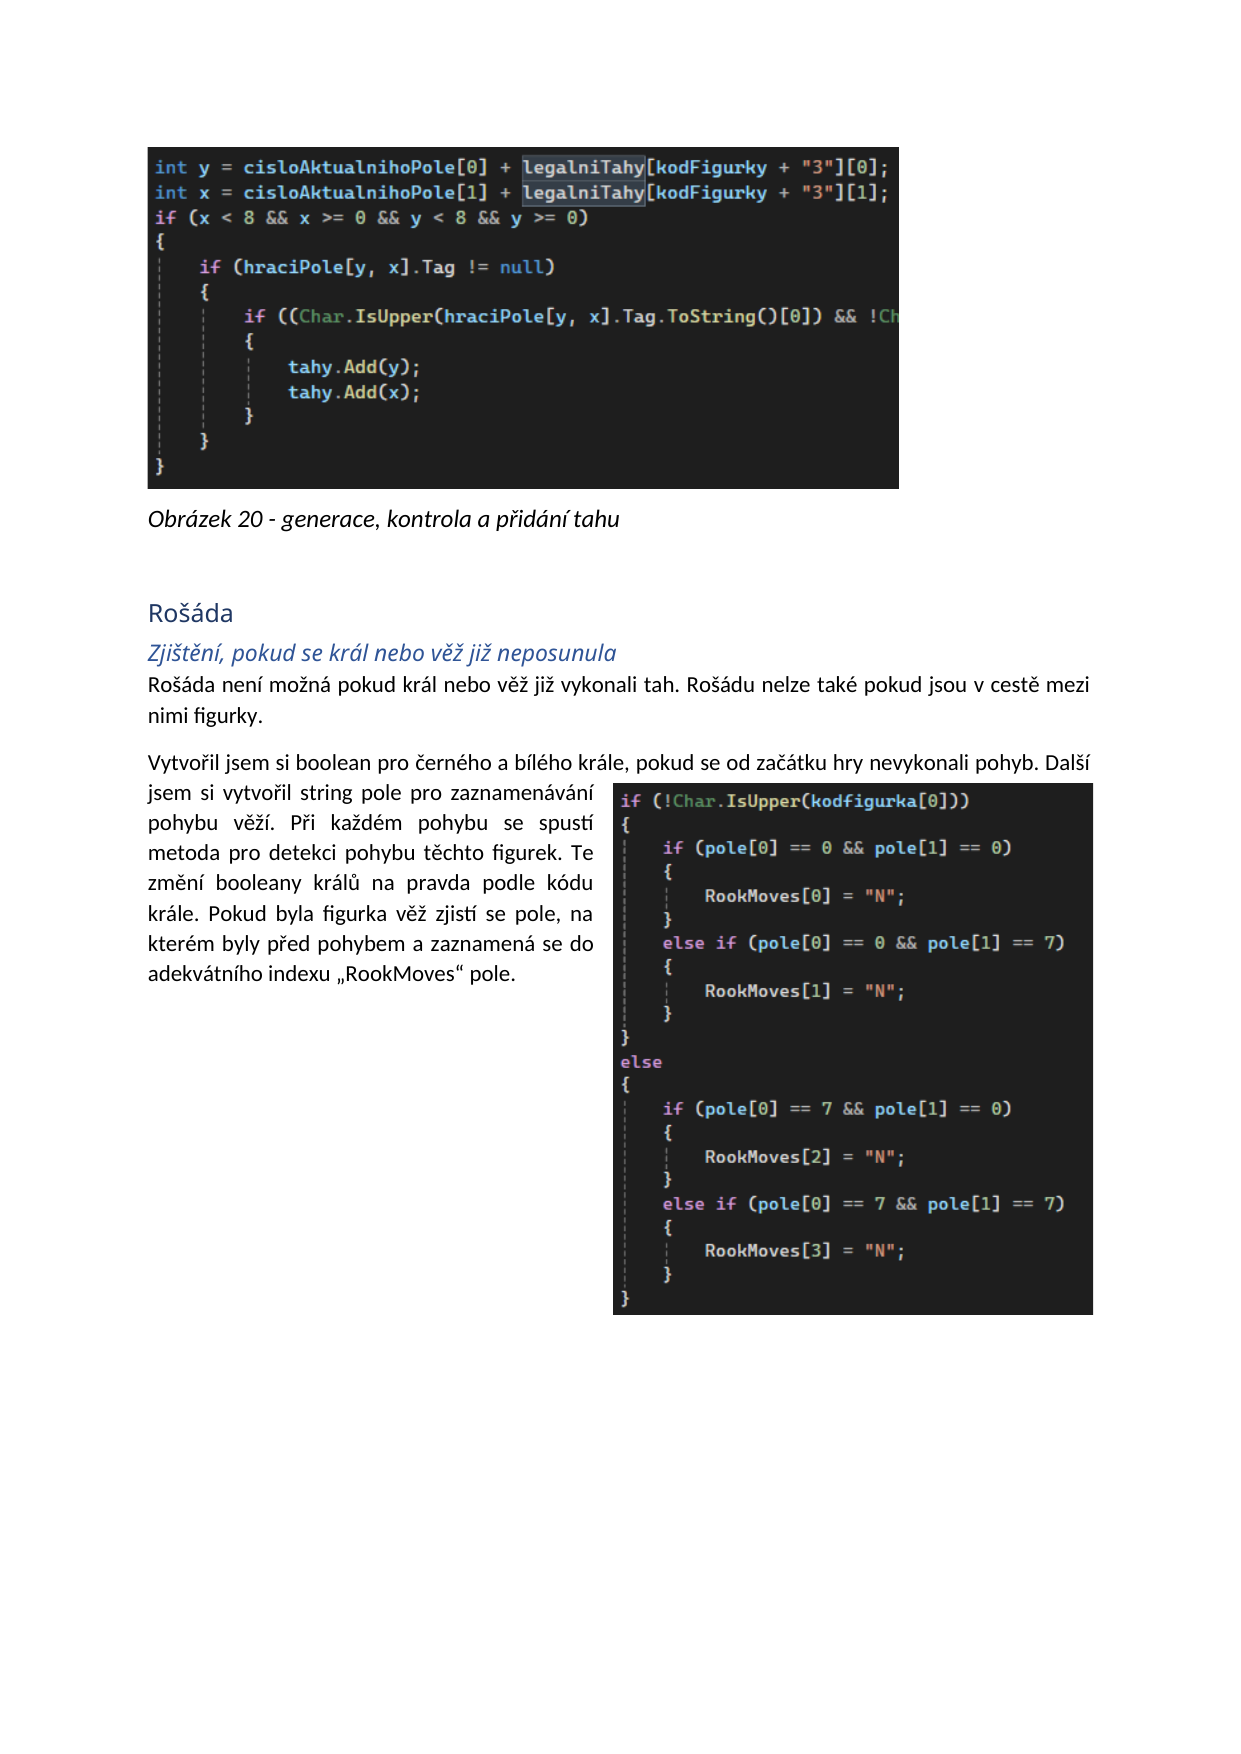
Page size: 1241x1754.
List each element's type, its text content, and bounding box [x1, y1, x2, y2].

text Rošáda není možná pokud král nebo věž již vykonali tah. Rošádu nelze také pokud jsou v cestě mezi nimi figurky. [148, 671, 1093, 729]
subtitle Zjištění, pokud se král nebo věž již neposunula [148, 637, 1093, 668]
subtitle Rošáda [148, 596, 1093, 630]
text Vytvořil jsem si boolean pro černého a bílého krále, pokud se od začátku hry nevykonali pohyb. Další jsem si vytvořil string pole pro zaznamenávání pohybu věží. Při každém pohybu se spustí metoda pro detekci pohybu těchto figurek. Te změní booleany králů na pravda podle kódu krále. Pokud byla figurka věž zjistí se pole, na kterém byly před pohybem a zaznamená se do adekvátního indexu „RookMoves“ pole. [148, 748, 1093, 987]
text Obrázek 20 - generace, kontrola a přidání tahu [148, 504, 1093, 534]
picture [613, 783, 1094, 1315]
picture [147, 147, 899, 489]
